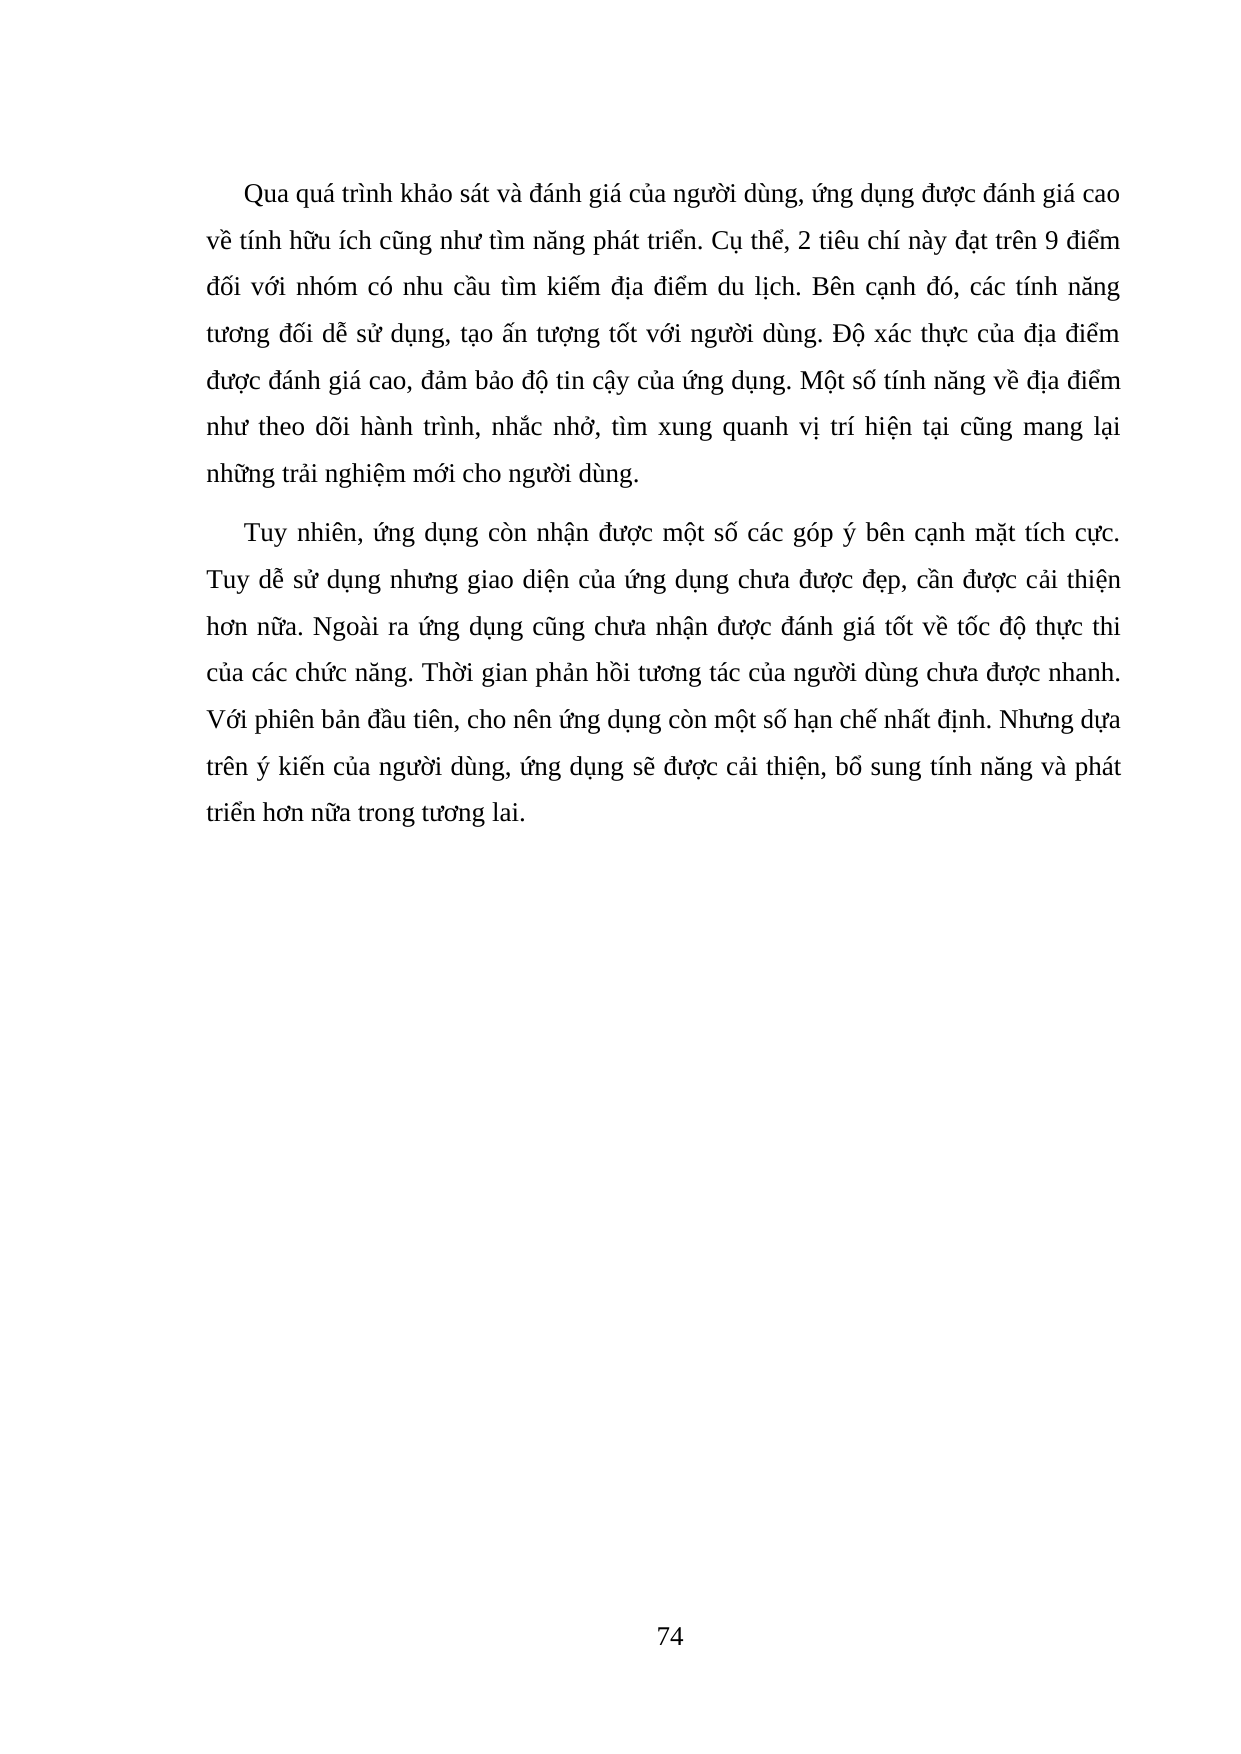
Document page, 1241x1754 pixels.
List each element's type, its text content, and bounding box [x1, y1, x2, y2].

text Tuy nhiên, ứng dụng còn nhận được một số các góp ý bên cạnh mặt tích cực. Tuy dễ sử dụng nhưng giao diện của ứng dụng chưa được đẹp, cần được cải thiện hơn nữa. Ngoài ra ứng dụng cũng chưa nhận được đánh giá tốt về tốc độ thực thi của các chức năng. Thời gian phản hồi tương tác của người dùng chưa được nhanh. Với phiên bản đầu tiên, cho nên ứng dụng còn một số hạn chế nhất định. Nhưng dựa trên ý kiến của người dùng, ứng dụng sẽ được cải thiện, bổ sung tính năng và phát triển hơn nữa trong tương lai. [206, 516, 1122, 827]
text Qua quá trình khảo sát và đánh giá của người dùng, ứng dụng được đánh giá cao về tính hữu ích cũng như tìm năng phát triển. Cụ thể, 2 tiêu chí này đạt trên 9 điểm đối với nhóm có nhu cầu tìm kiếm địa điểm du lịch. Bên cạnh đó, các tính năng tương đối dễ sử dụng, tạo ấn tượng tốt với người dùng. Độ xác thực của địa điểm được đánh giá cao, đảm bảo độ tin cậy của ứng dụng. Một số tính năng về địa điểm như theo dõi hành trình, nhắc nhở, tìm xung quanh vị trí hiện tại cũng mang lại những trải nghiệm mới cho người dùng. [206, 177, 1122, 488]
